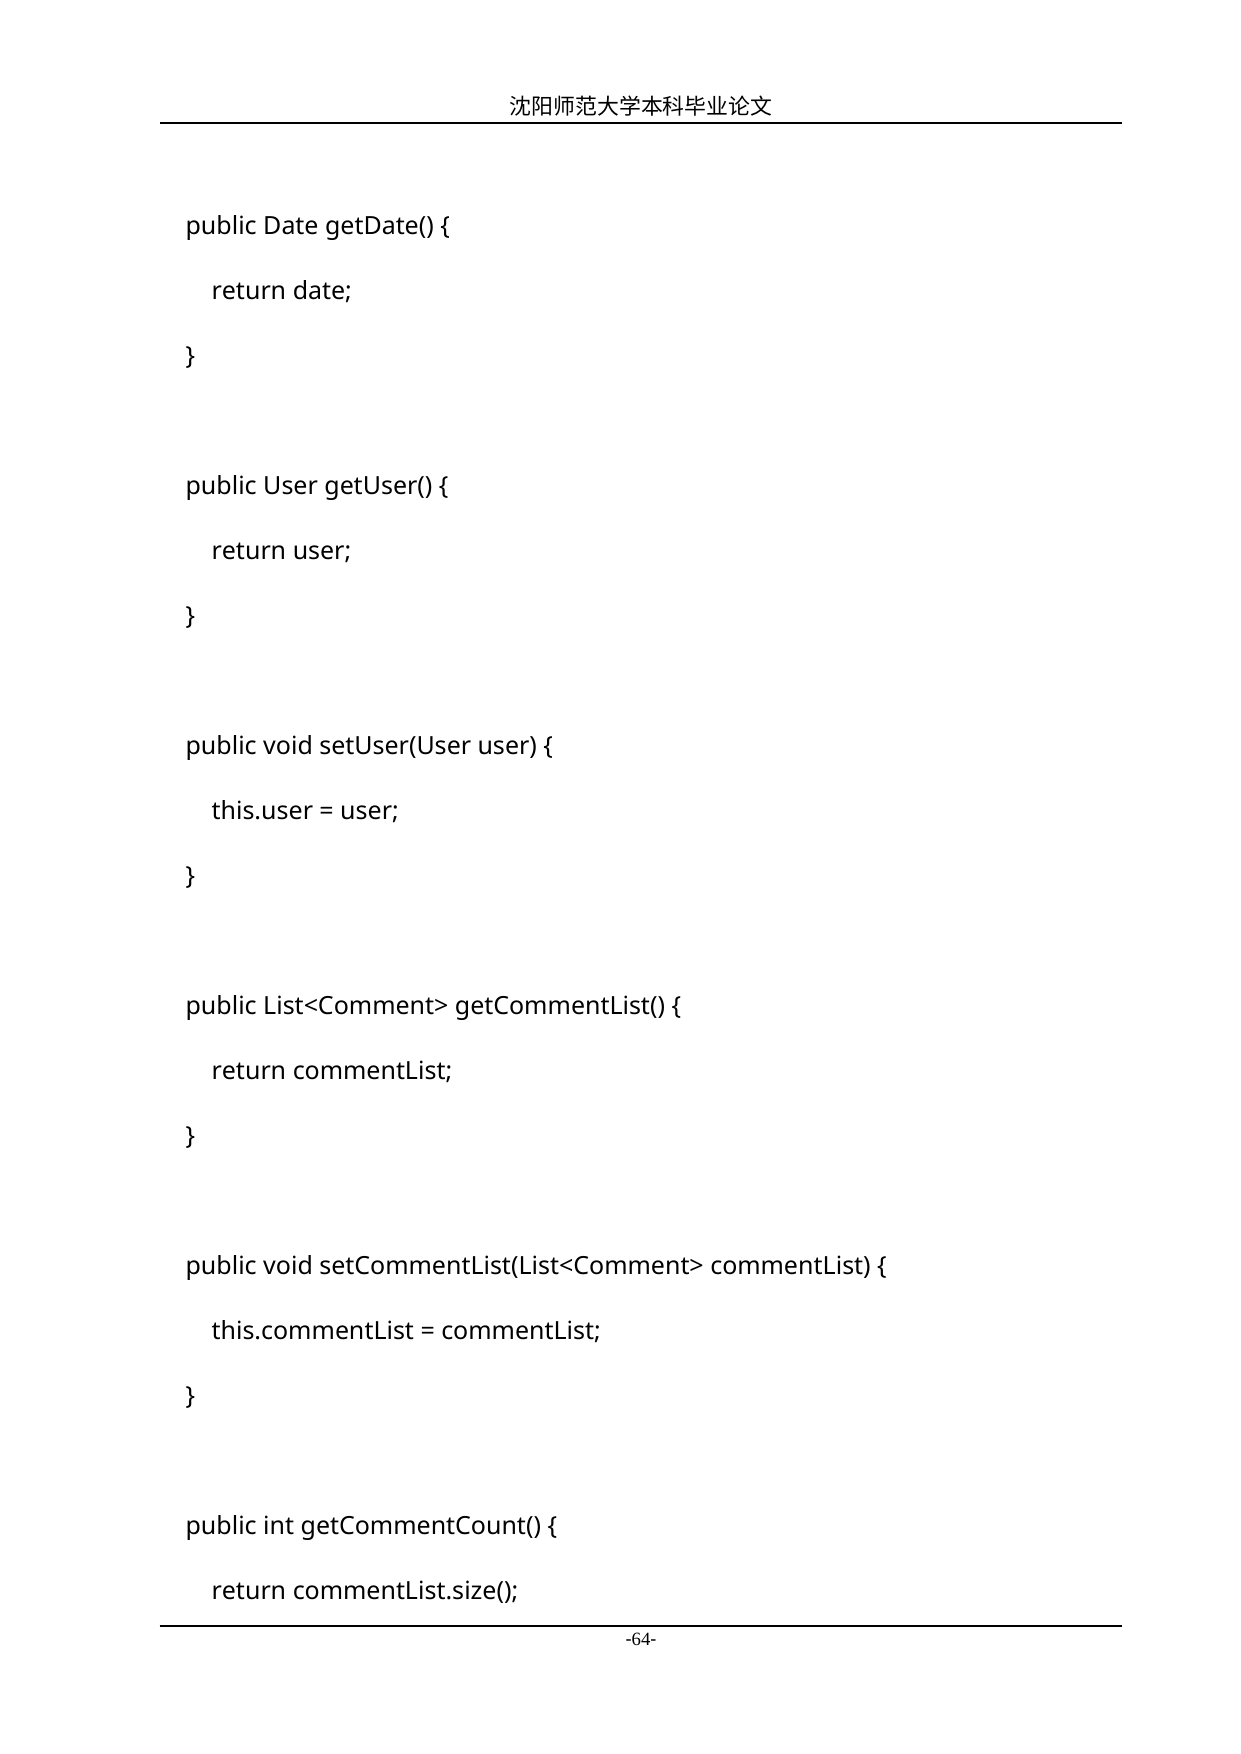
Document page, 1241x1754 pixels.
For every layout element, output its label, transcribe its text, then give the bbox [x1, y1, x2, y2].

text } [159, 1102, 1122, 1167]
text return commentList; [159, 1037, 1122, 1102]
text public void setCommentList(List<Comment> commentList) { [159, 1232, 1122, 1297]
text public int getCommentCount() { [159, 1492, 1122, 1557]
text return commentList.size(); [159, 1557, 1122, 1622]
text this.user = user; [159, 777, 1122, 842]
text public User getUser() { [159, 452, 1122, 517]
text public Date getDate() { [159, 192, 1122, 257]
text } [159, 1362, 1122, 1427]
text return user; [159, 517, 1122, 582]
text } [159, 322, 1122, 387]
text return date; [159, 257, 1122, 322]
text } [159, 842, 1122, 907]
text public List<Comment> getCommentList() { [159, 972, 1122, 1037]
text public void setUser(User user) { [159, 712, 1122, 777]
text this.commentList = commentList; [159, 1297, 1122, 1362]
text } [159, 582, 1122, 647]
